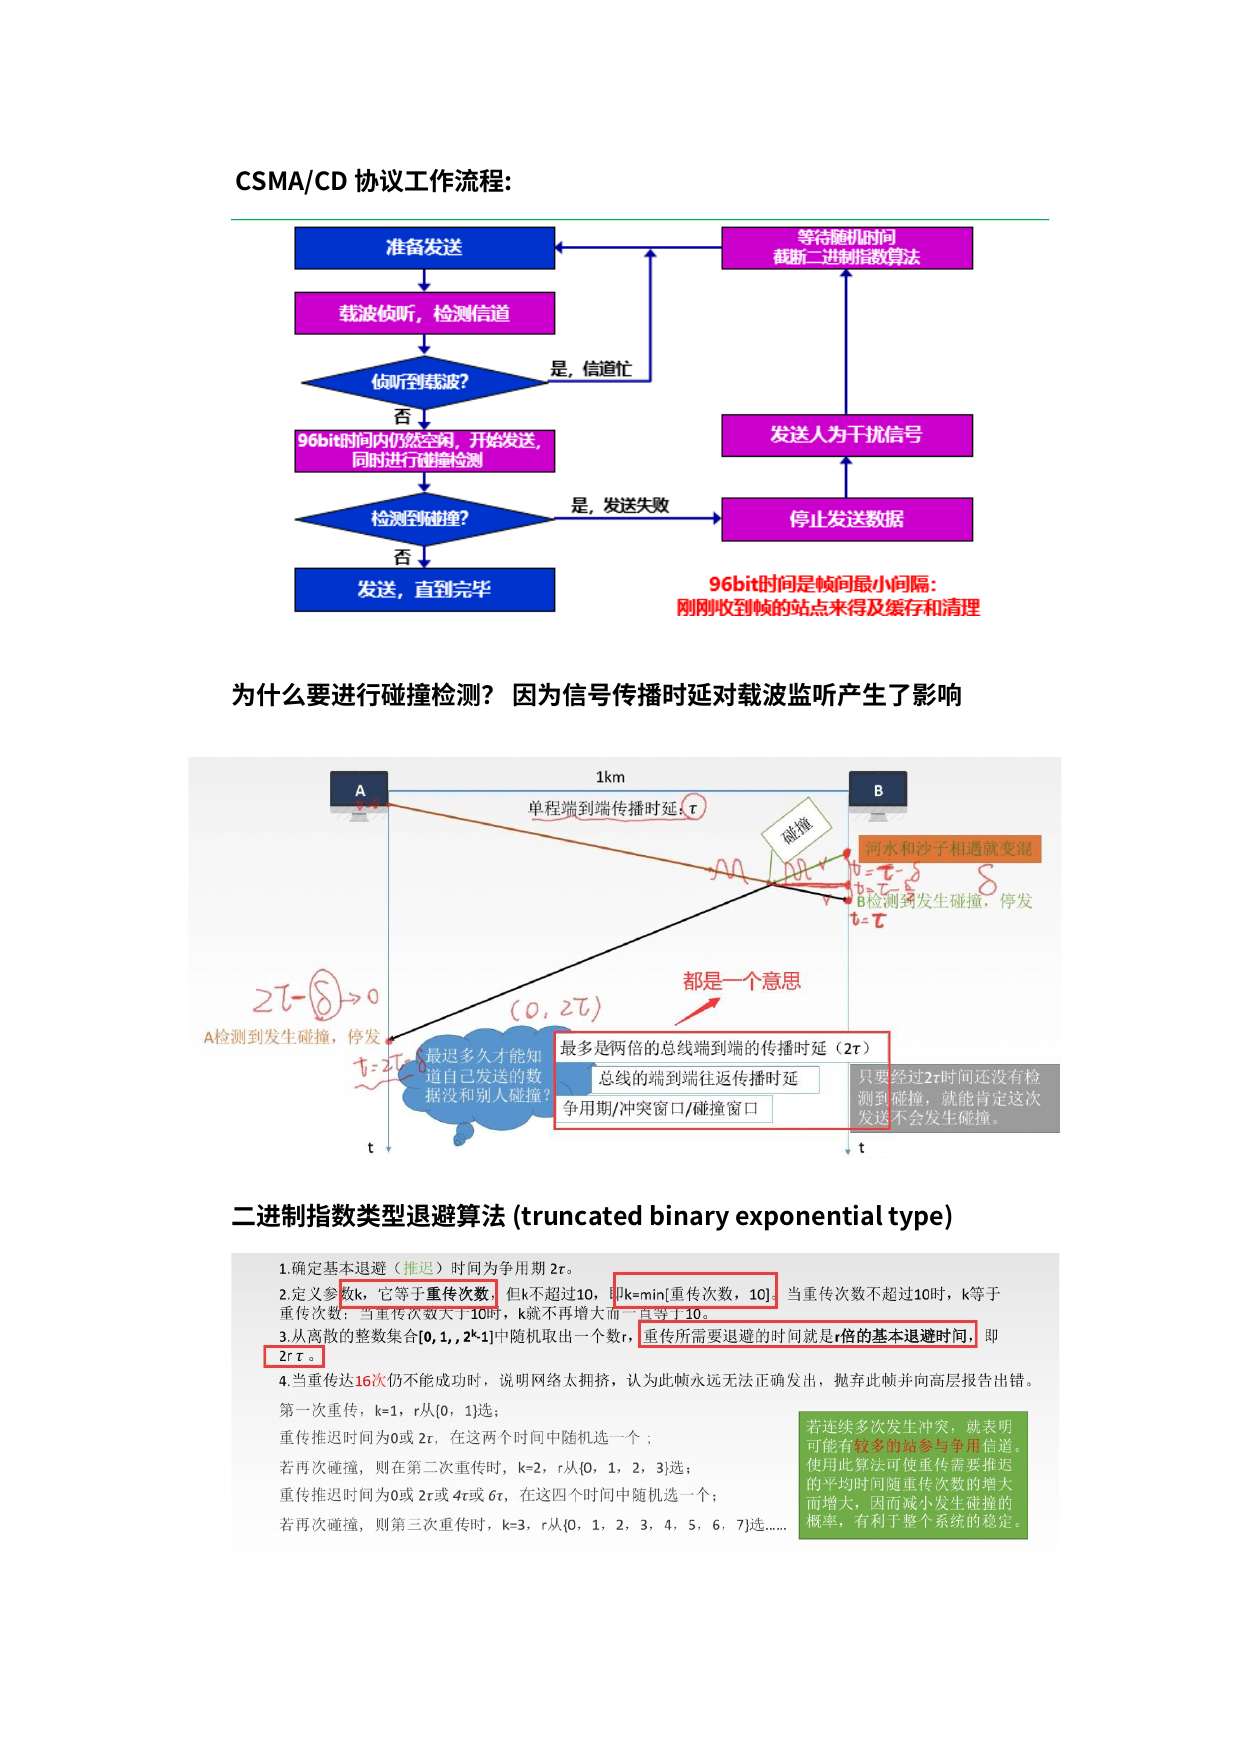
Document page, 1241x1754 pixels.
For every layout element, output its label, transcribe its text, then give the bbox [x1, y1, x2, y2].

text 二进制指数类型退避算法 (truncated binary exponential type) [231, 1196, 1240, 1232]
text CSMA/CD 协议工作流程: [235, 162, 1240, 198]
picture [231, 1253, 1060, 1561]
picture [188, 757, 1062, 1158]
picture [231, 219, 1050, 616]
text 为什么要进行碰撞检测？ 因为信号传播时延对载波监听产生了影响 [231, 675, 1240, 711]
